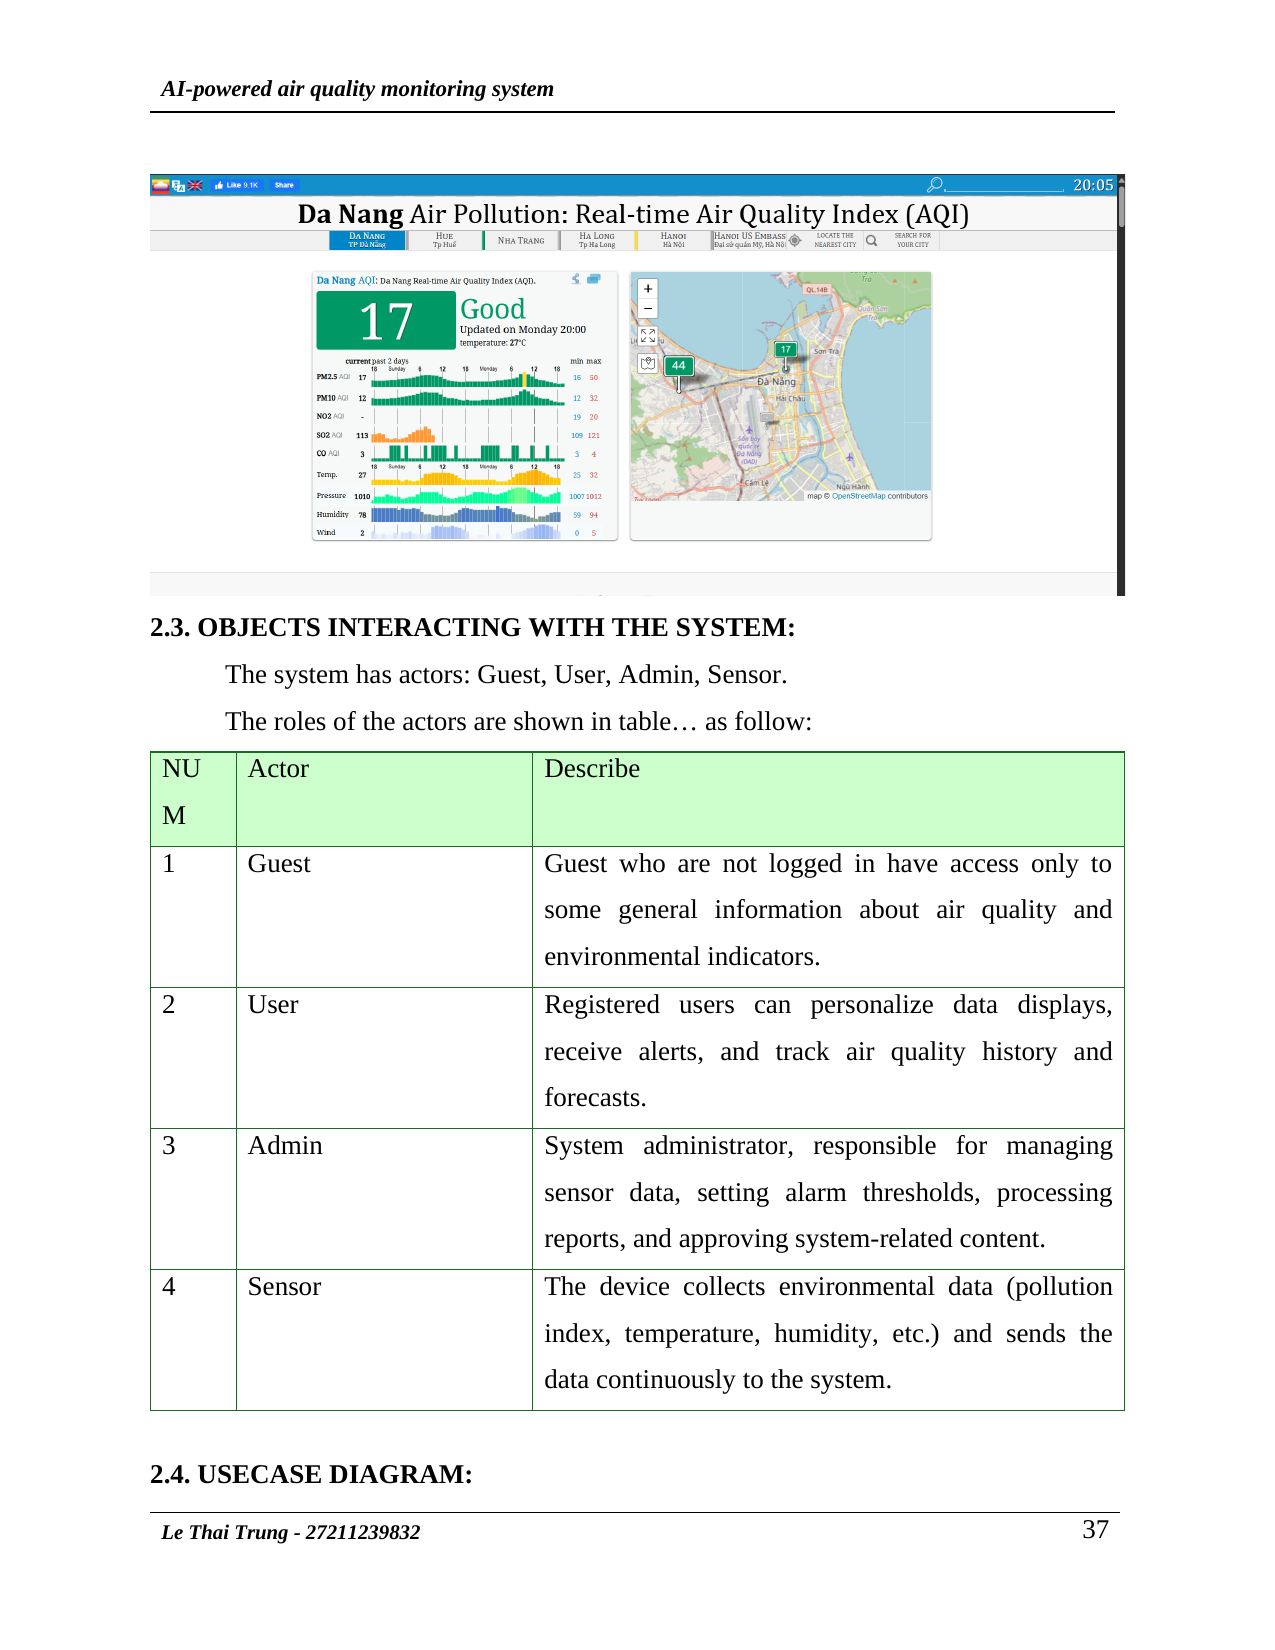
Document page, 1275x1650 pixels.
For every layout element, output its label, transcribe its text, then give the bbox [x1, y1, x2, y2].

text The roles of the actors are shown in table… as follow: [150, 705, 1125, 736]
text 2.4. USECASE DIAGRAM: [150, 1458, 1125, 1489]
table_cell Sensor [237, 1270, 532, 1410]
table_cell 4 [151, 1270, 236, 1410]
table_cell Guest who are not logged in have access only to some general information about air quality and environmental indicators. [533, 847, 1124, 987]
table_cell System administrator, responsible for managing sensor data, setting alarm thresholds, processing reports, and approving system-related content. [533, 1129, 1124, 1269]
table_cell 2 [151, 988, 236, 1128]
table_cell Guest [237, 847, 532, 987]
table_cell Registered users can personalize data displays, receive alerts, and track air quality history and forecasts. [533, 988, 1124, 1128]
text The system has actors: Guest, User, Admin, Sensor. [150, 658, 1125, 689]
table_cell User [237, 988, 532, 1128]
text 2.3. OBJECTS INTERACTING WITH THE SYSTEM: [150, 611, 1125, 643]
table_header Actor [237, 753, 532, 846]
picture [150, 174, 1125, 596]
table_header NUM [151, 753, 236, 846]
table_cell Admin [237, 1129, 532, 1269]
table_header Describe [533, 753, 1124, 846]
table_cell The device collects environmental data (pollution index, temperature, humidity, etc.) and sends the data continuously to the system. [533, 1270, 1124, 1410]
table_cell 3 [151, 1129, 236, 1269]
table_cell 1 [151, 847, 236, 987]
